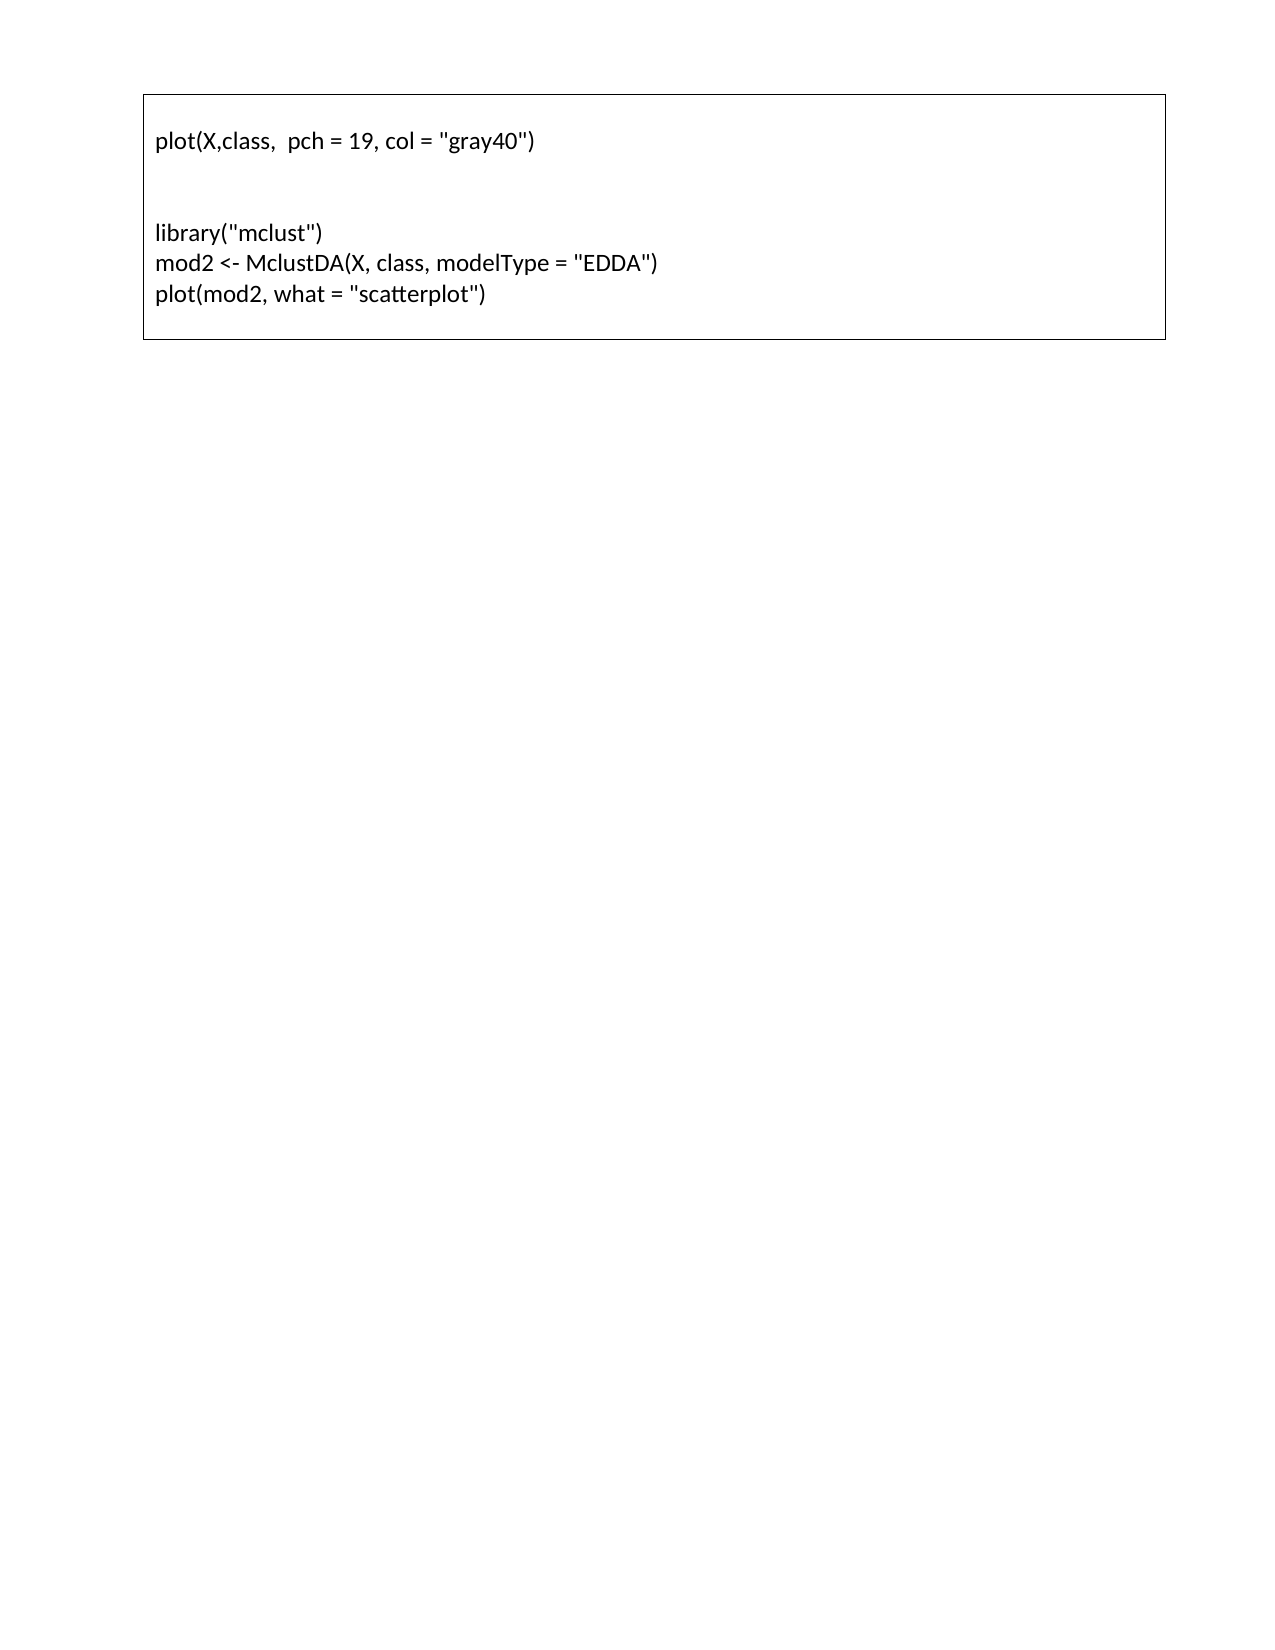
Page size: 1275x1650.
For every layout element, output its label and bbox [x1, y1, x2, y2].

table_header [144, 95, 1165, 339]
